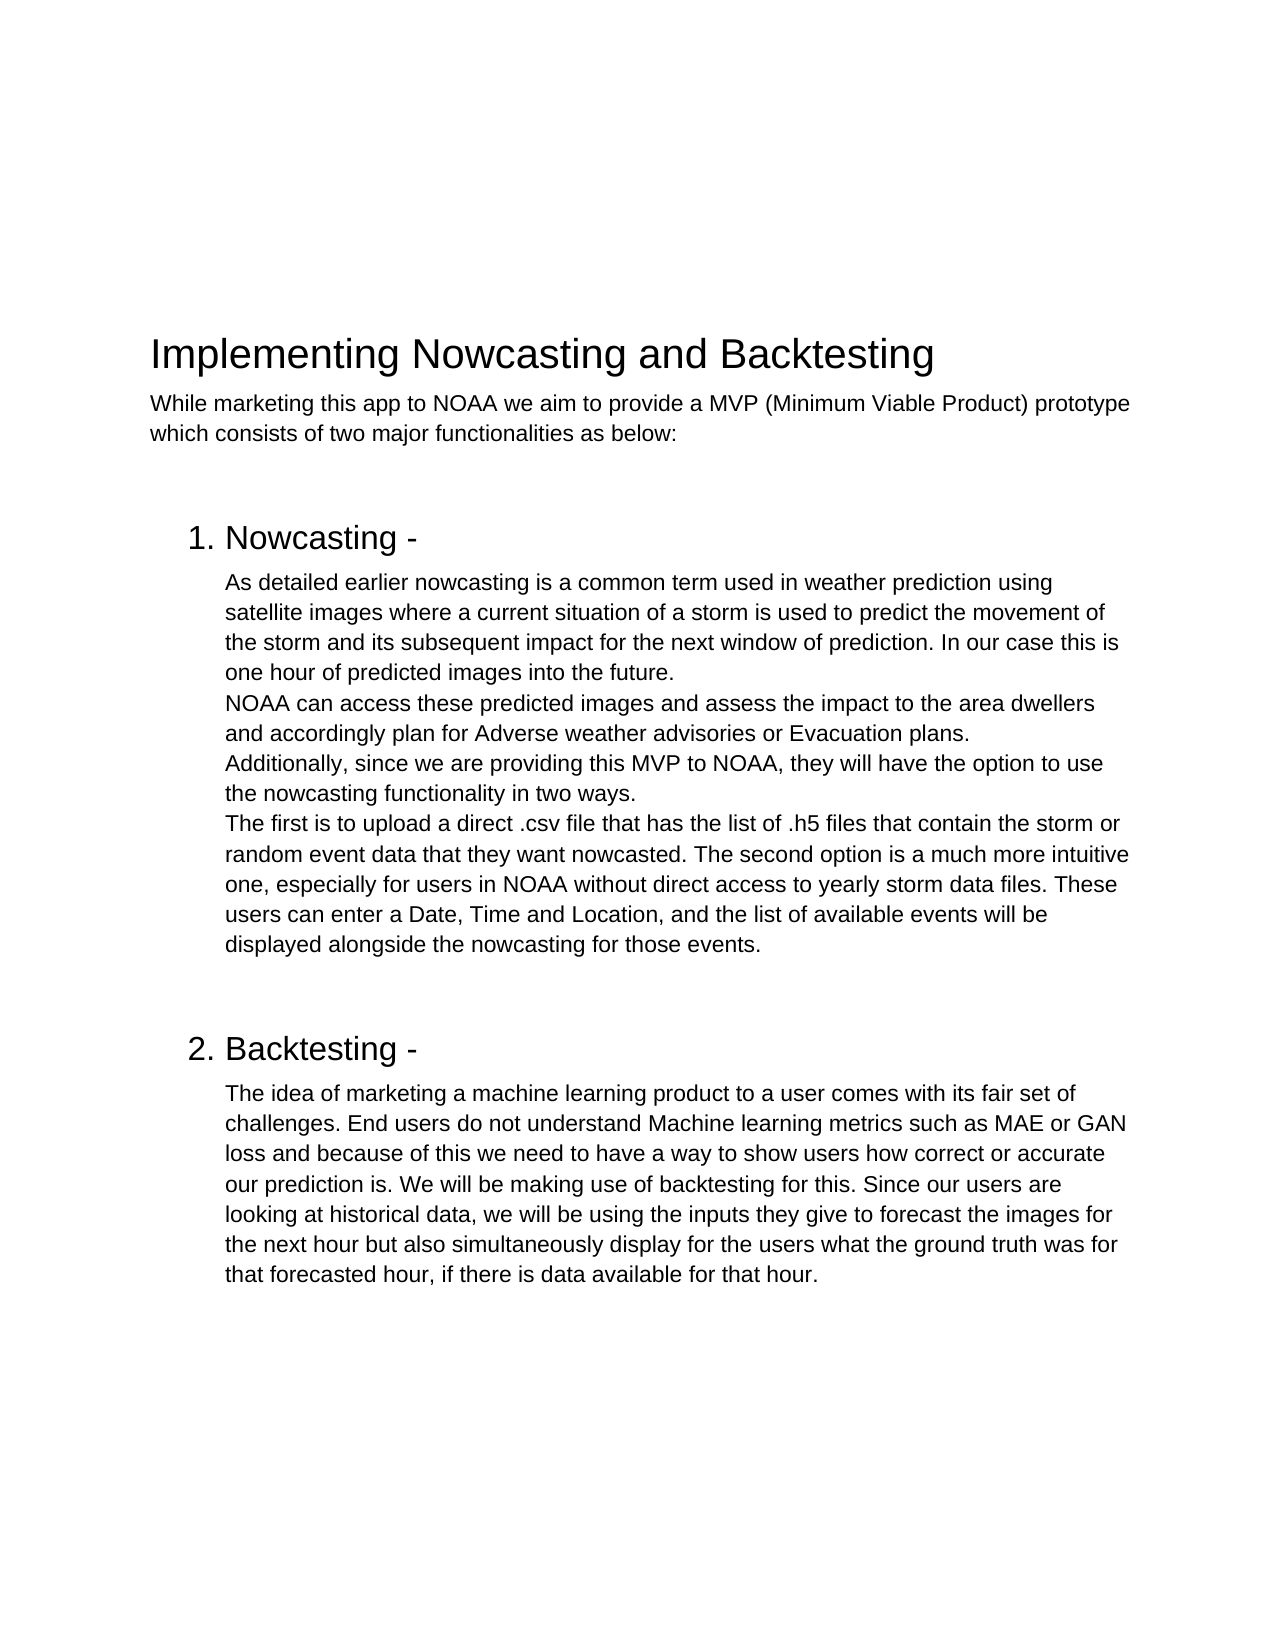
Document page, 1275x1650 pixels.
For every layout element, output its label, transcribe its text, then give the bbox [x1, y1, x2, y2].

text The idea of marketing a machine learning product to a user comes with its fair set of challenges. End users do not understand Machine learning metrics such as MAE or GAN loss and because of this we need to have a way to show users how correct or accurate our prediction is. We will be making use of backtesting for this. Since our users are looking at historical data, we will be using the inputs they give to forecast the images for the next hour but also simultaneously display for the users what the ground truth was for that forecasted hour, if there is data available for that hour. [225, 1080, 1134, 1288]
subtitle Nowcasting - [187, 518, 1134, 556]
text As detailed earlier nowcasting is a common term used in weather prediction using satellite images where a current situation of a storm is used to predict the movement of the storm and its subsequent impact for the next window of prediction. In our case this is one hour of predicted images into the future. [225, 569, 1134, 686]
subtitle Backtesting - [187, 1029, 1134, 1067]
subtitle Implementing Nowcasting and Backtesting [150, 329, 1134, 377]
text NOAA can access these predicted images and assess the impact to the area dwellers and accordingly plan for Adverse weather advisories or Evacuation plans. [225, 689, 1134, 746]
text While marketing this app to NOAA we aim to provide a MVP (Minimum Viable Product) prototype which consists of two major functionalities as below: [150, 389, 1134, 446]
text Additionally, since we are providing this MVP to NOAA, they will have the option to use the nowcasting functionality in two ways. [225, 750, 1134, 806]
text The first is to upload a direct .csv file that has the list of .h5 files that contain the storm or random event data that they want nowcasted. The second option is a much more intuitive one, especially for users in NOAA without direct access to yearly storm data files. These users can enter a Date, Time and Location, and the list of available events will be displayed alongside the nowcasting for those events. [225, 810, 1134, 957]
